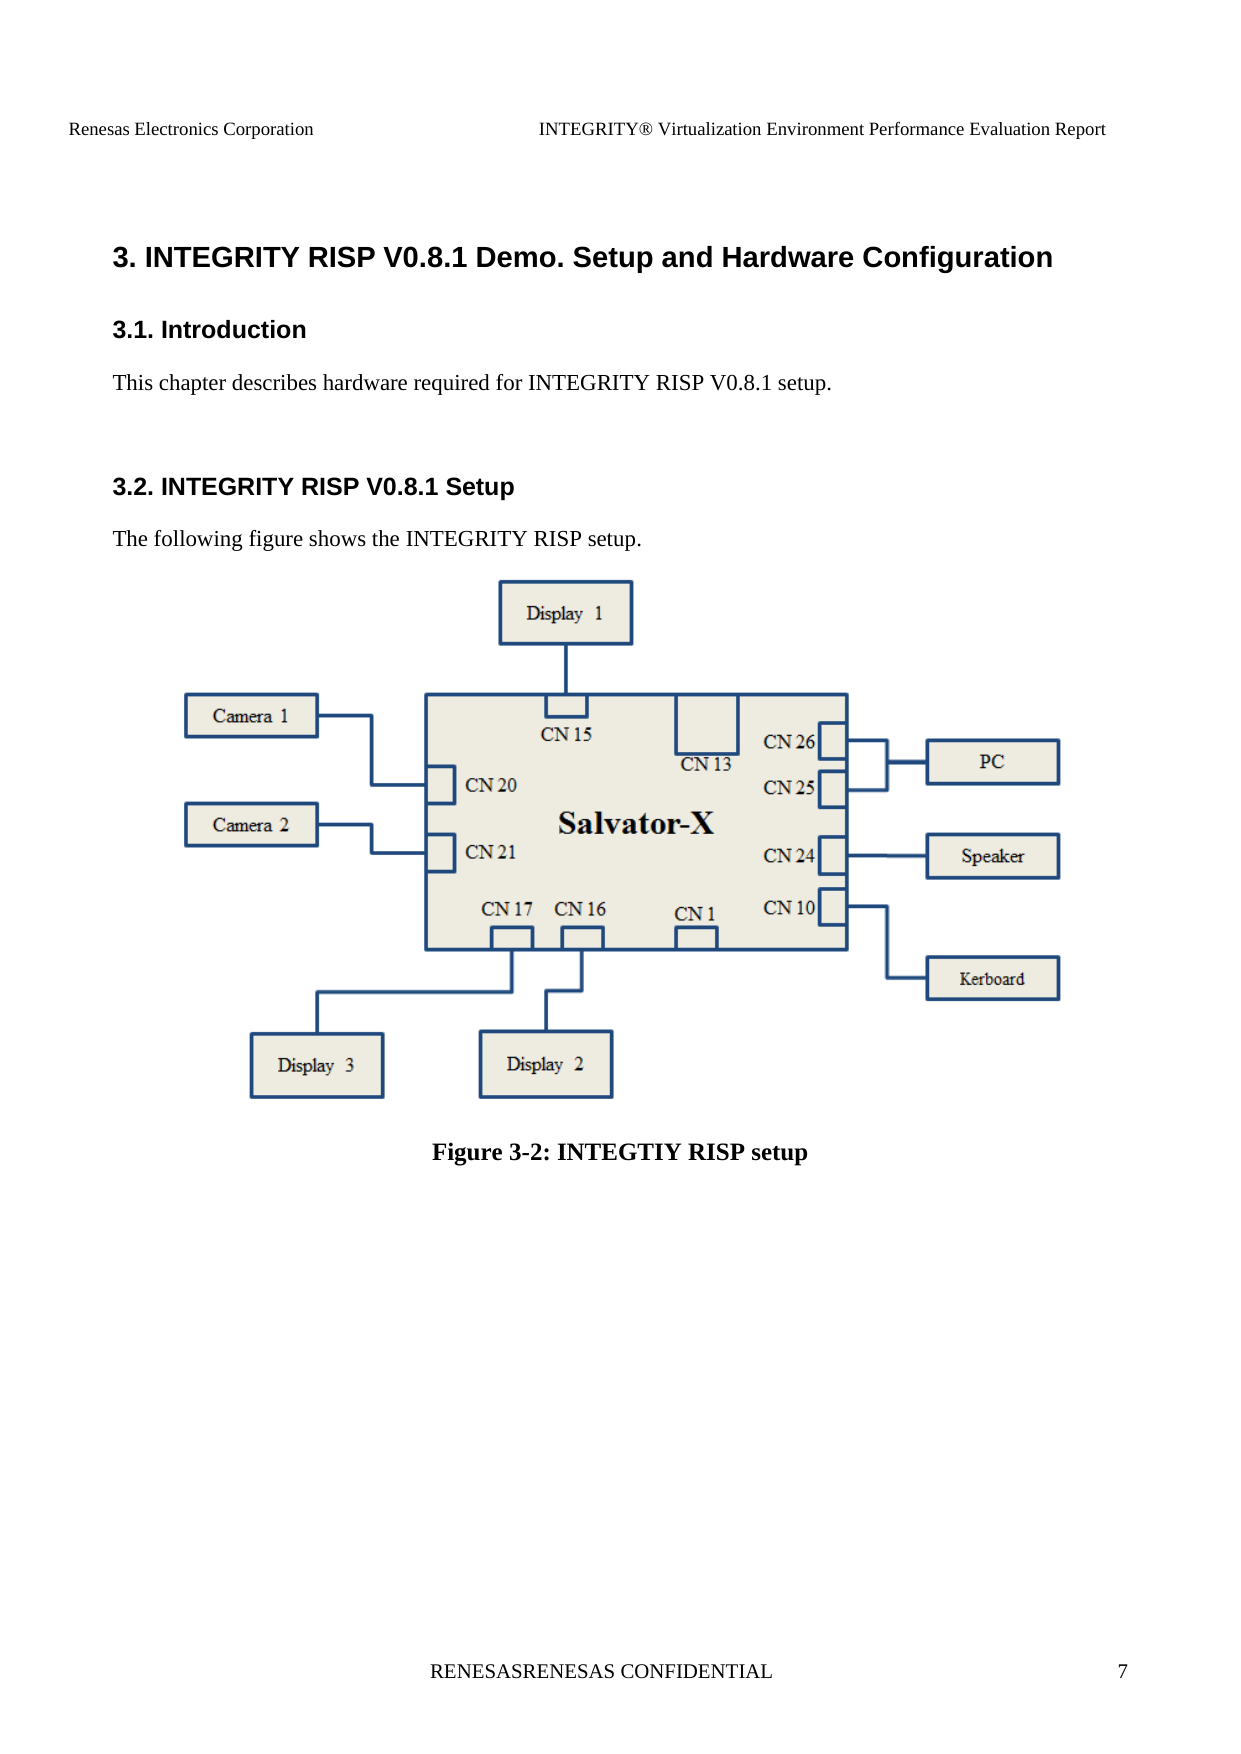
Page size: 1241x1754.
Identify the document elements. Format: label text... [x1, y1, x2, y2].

subtitle . Setup and Hardware Configuration [112, 240, 1128, 273]
picture [157, 564, 1083, 1125]
subtitle Introduction [112, 315, 1128, 344]
text The following figure shows the . [112, 525, 1128, 552]
text This chapter describes hardware required for setup. [112, 369, 1128, 395]
subtitle Setup [112, 472, 1128, 500]
text Figure 3-1: setup [112, 1137, 1128, 1166]
